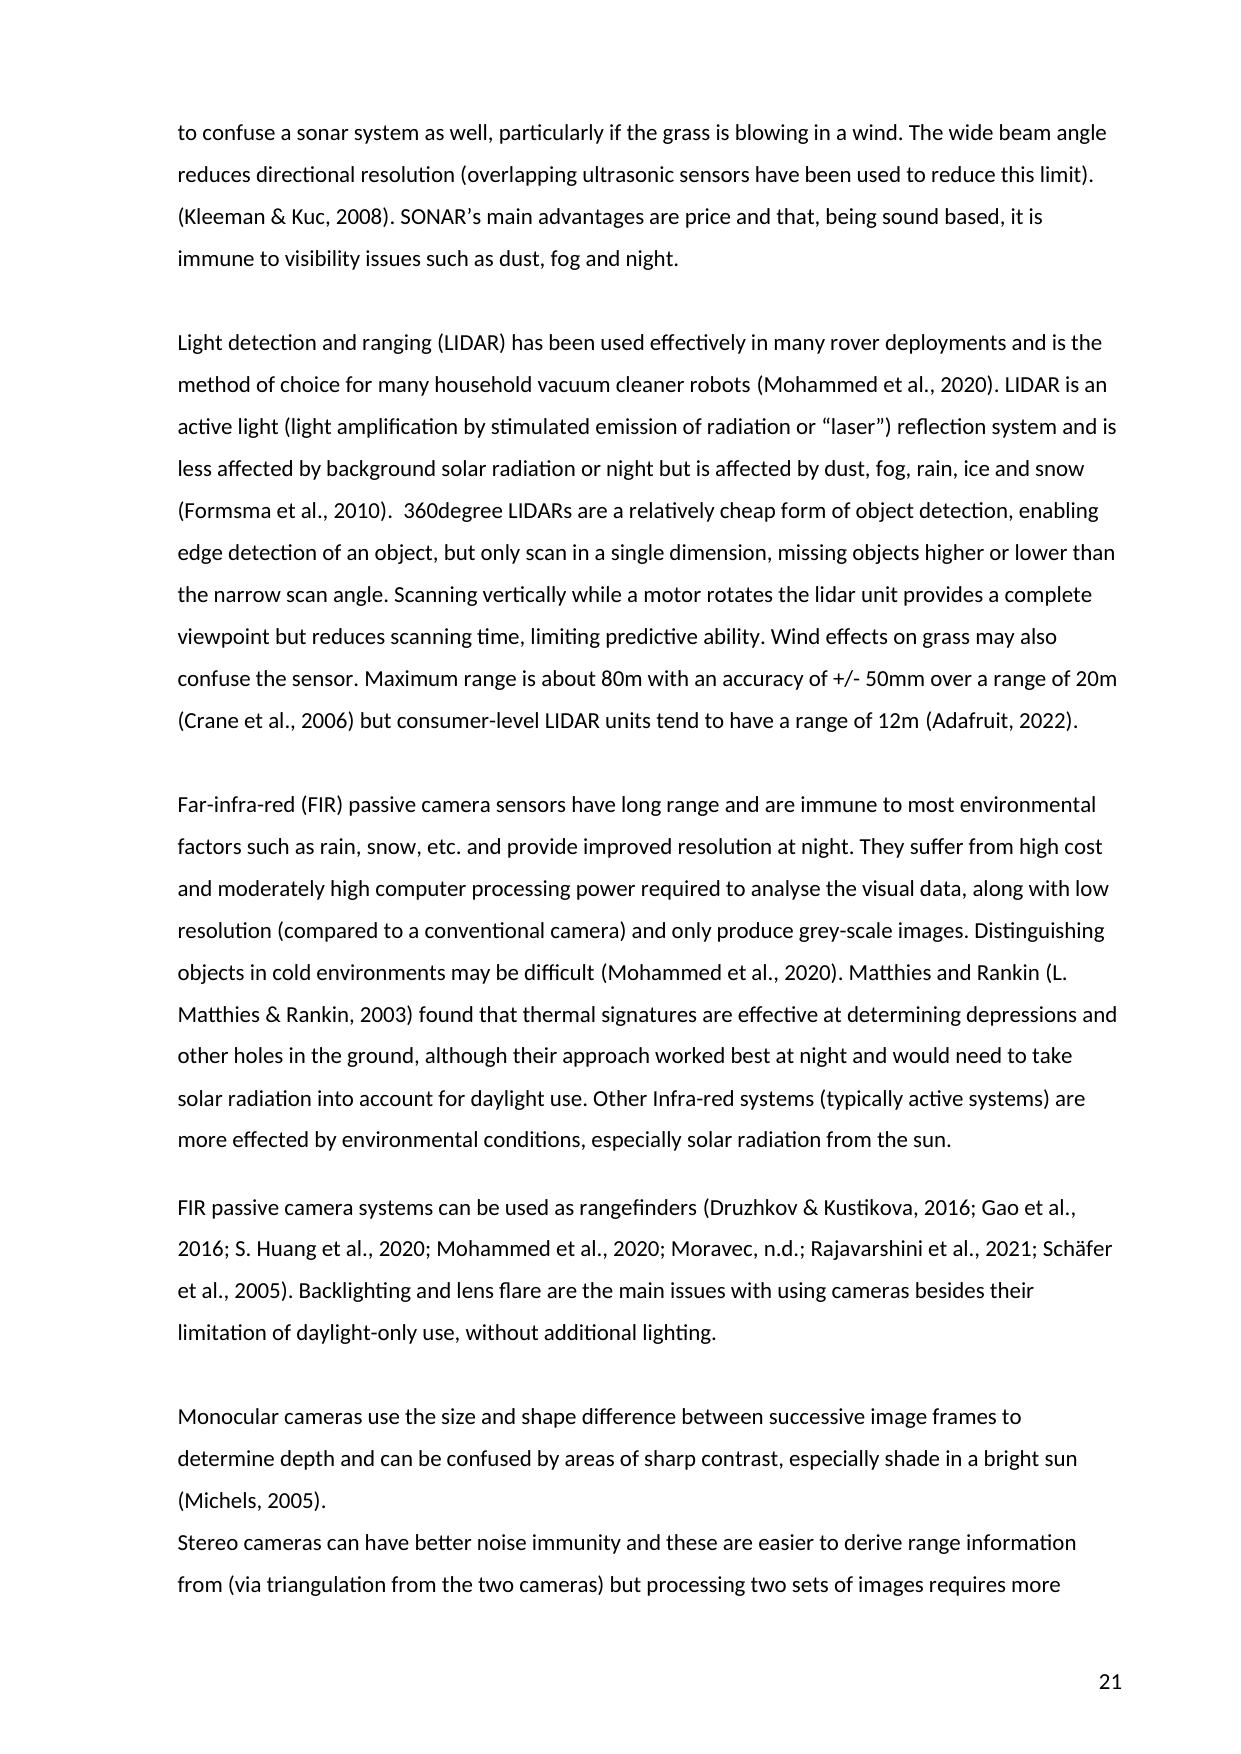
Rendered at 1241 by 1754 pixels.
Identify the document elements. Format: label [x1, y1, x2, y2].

text [177, 118, 1122, 1154]
text [177, 1193, 1122, 1598]
